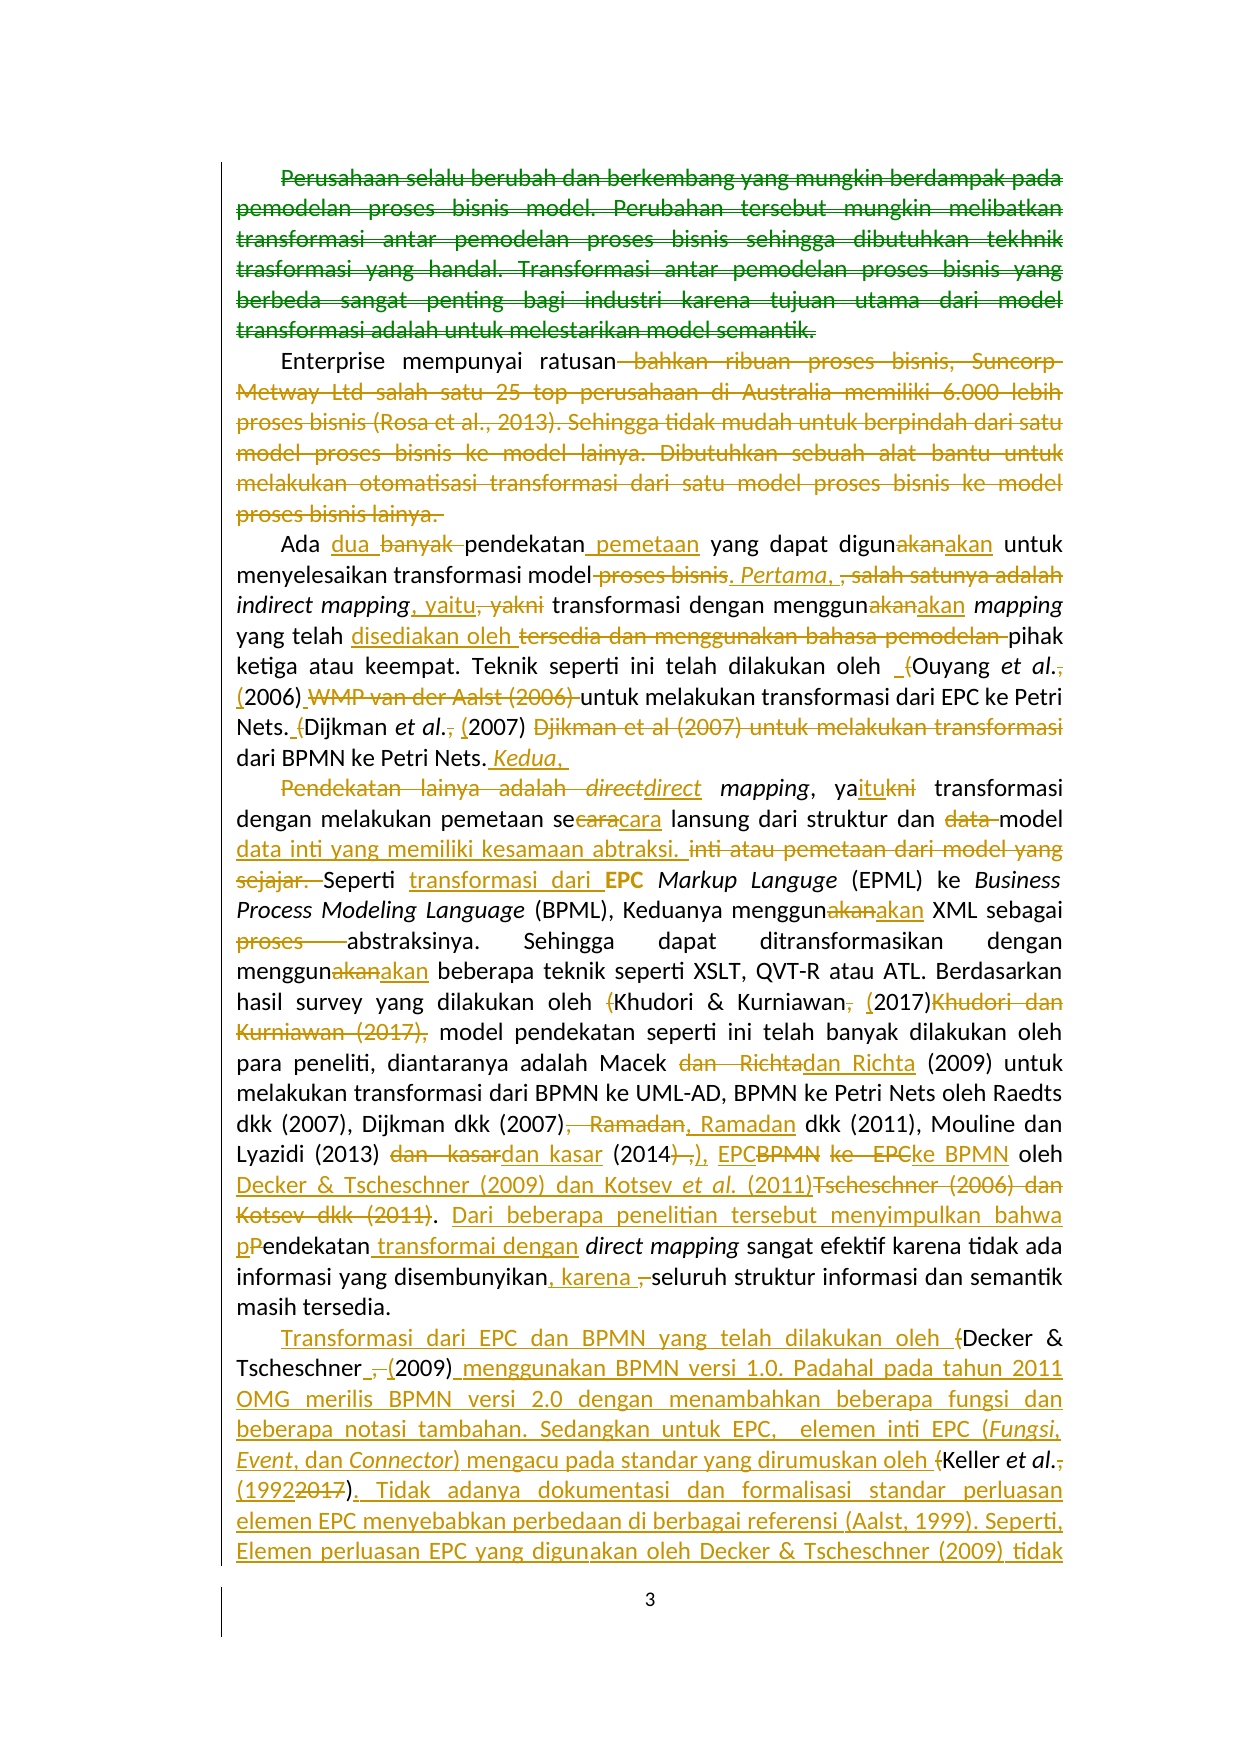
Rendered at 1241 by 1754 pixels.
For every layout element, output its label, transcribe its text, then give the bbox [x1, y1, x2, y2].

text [236, 1410, 1063, 1531]
text Decker & Tscheschner2009)Keller et al. )Harmon & Wolf2016) [236, 1322, 1063, 1409]
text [236, 1532, 1063, 1561]
text mapping, ya transformasi dengan melakukan pemetaan se lansung dari struktur dan model Seperti EPC Markup Languge (EPML) ke Business Process Modeling Language (BPML), Keduanya menggun XML sebagaiabstraksinya. Sehingga dapat ditransformasikan dengan menggun beberapa teknik seperti XSLT, QVT-R atau ATL. Berdasarkan hasil survey yang dilakukan oleh Khudori & Kurniawan 2017) model pendekatan seperti ini telah banyak dilakukan oleh para peneliti, diantaranya adalah Macek (2009) untuk melakukan transformasi dari BPMN ke UML-AD, BPMN ke Petri Nets oleh Raedts dkk (2007), Dijkman dkk (2007) dkk (2011), Mouline dan Lyazidi (2013) (2014 oleh . endekatan direct mapping sangat efektif karena tidak ada informasi yang disembunyikanseluruh struktur informasi dan semantik masih tersedia. [236, 772, 1063, 1322]
text Ada pendekatan yang dapat digun untuk menyelesaikan transformasi modelindirect mapping transformasi dengan menggun mapping yang telah pihak ketiga atau keempat. Teknik seperti ini telah dilakukan oleh Ouyang et al. 2006)untuk melakukan transformasi dari EPC ke Petri Nets.Dijkman et al. 2007) dari BPMN ke Petri Nets. [236, 528, 1063, 772]
